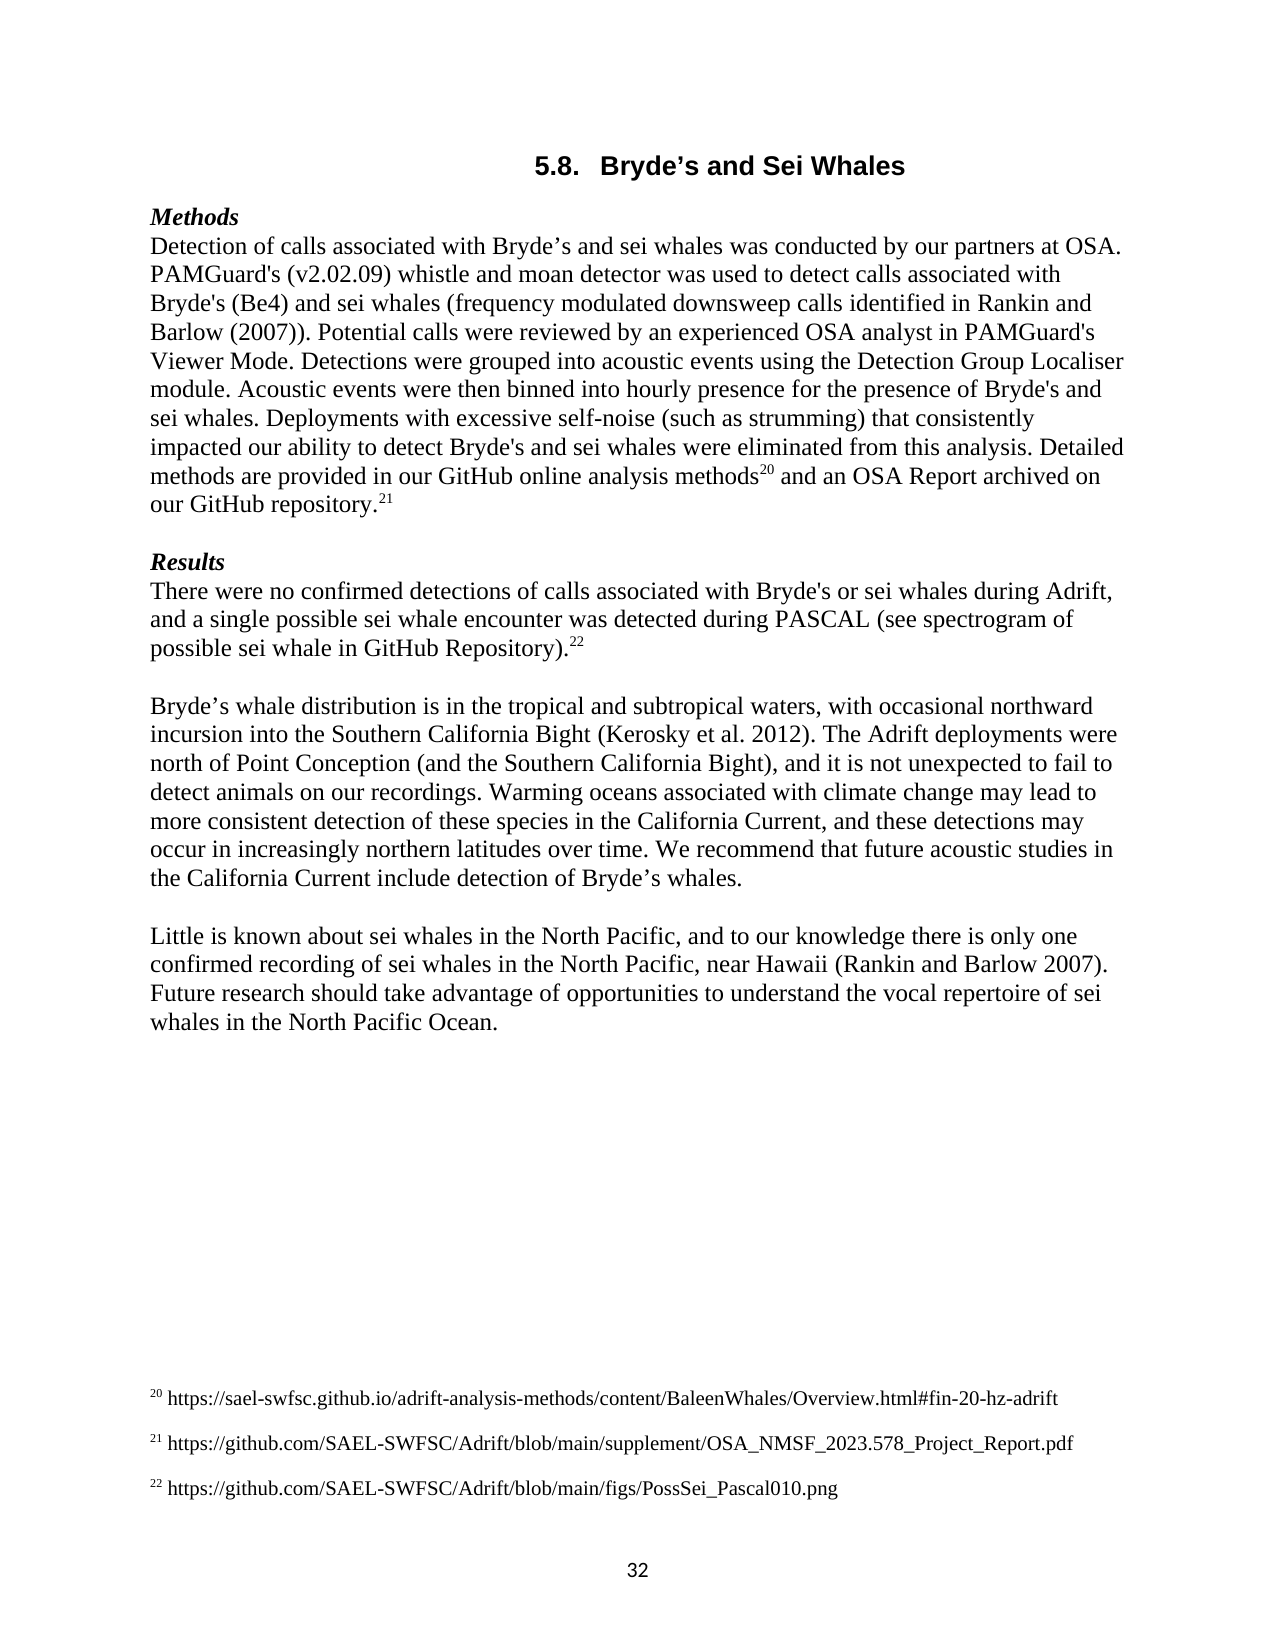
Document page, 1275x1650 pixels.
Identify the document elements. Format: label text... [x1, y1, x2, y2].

text Methods [150, 202, 1125, 231]
text Results [150, 547, 1125, 576]
subtitle Bryde’s and Sei Whales [534, 150, 1125, 181]
text Little is known about sei whales in the North Pacific, and to our knowledge there is only one confirmed recording of sei whales in the North Pacific, near Hawaii (Rankin and Barlow 2007). Future research should take advantage of opportunities to understand the vocal repertoire of sei whales in the North Pacific Ocean. [150, 921, 1125, 1036]
text There were no confirmed detections of calls associated with Bryde's or sei whales during Adrift, and a single possible sei whale encounter was detected during PASCAL (see spectrogram of possible sei whale in GitHub Repository). [150, 576, 1125, 662]
text Detection of calls associated with Bryde’s and sei whales was conducted by our partners at OSA. PAMGuard's (v2.02.09) whistle and moan detector was used to detect calls associated with Bryde's (Be4) and sei whales (frequency modulated downsweep calls identified in Rankin and Barlow (2007)). Potential calls were reviewed by an experienced OSA analyst in PAMGuard's Viewer Mode. Detections were grouped into acoustic events using the Detection Group Localiser module. Acoustic events were then binned into hourly presence for the presence of Bryde's and sei whales. Deployments with excessive self-noise (such as strumming) that consistently impacted our ability to detect Bryde's and sei whales were eliminated from this analysis. Detailed methods are provided in our GitHub online analysis methods and an OSA Report archived on our GitHub repository. [150, 231, 1125, 518]
text Bryde’s whale distribution is in the tropical and subtropical waters, with occasional northward incursion into the Southern California Bight (Kerosky et al. 2012). The Adrift deployments were north of Point Conception (and the Southern California Bight), and it is not unexpected to fail to detect animals on our recordings. Warming oceans associated with climate change may lead to more consistent detection of these species in the California Current, and these detections may occur in increasingly northern latitudes over time. We recommend that future acoustic studies in the California Current include detection of Bryde’s whales. [150, 691, 1125, 892]
